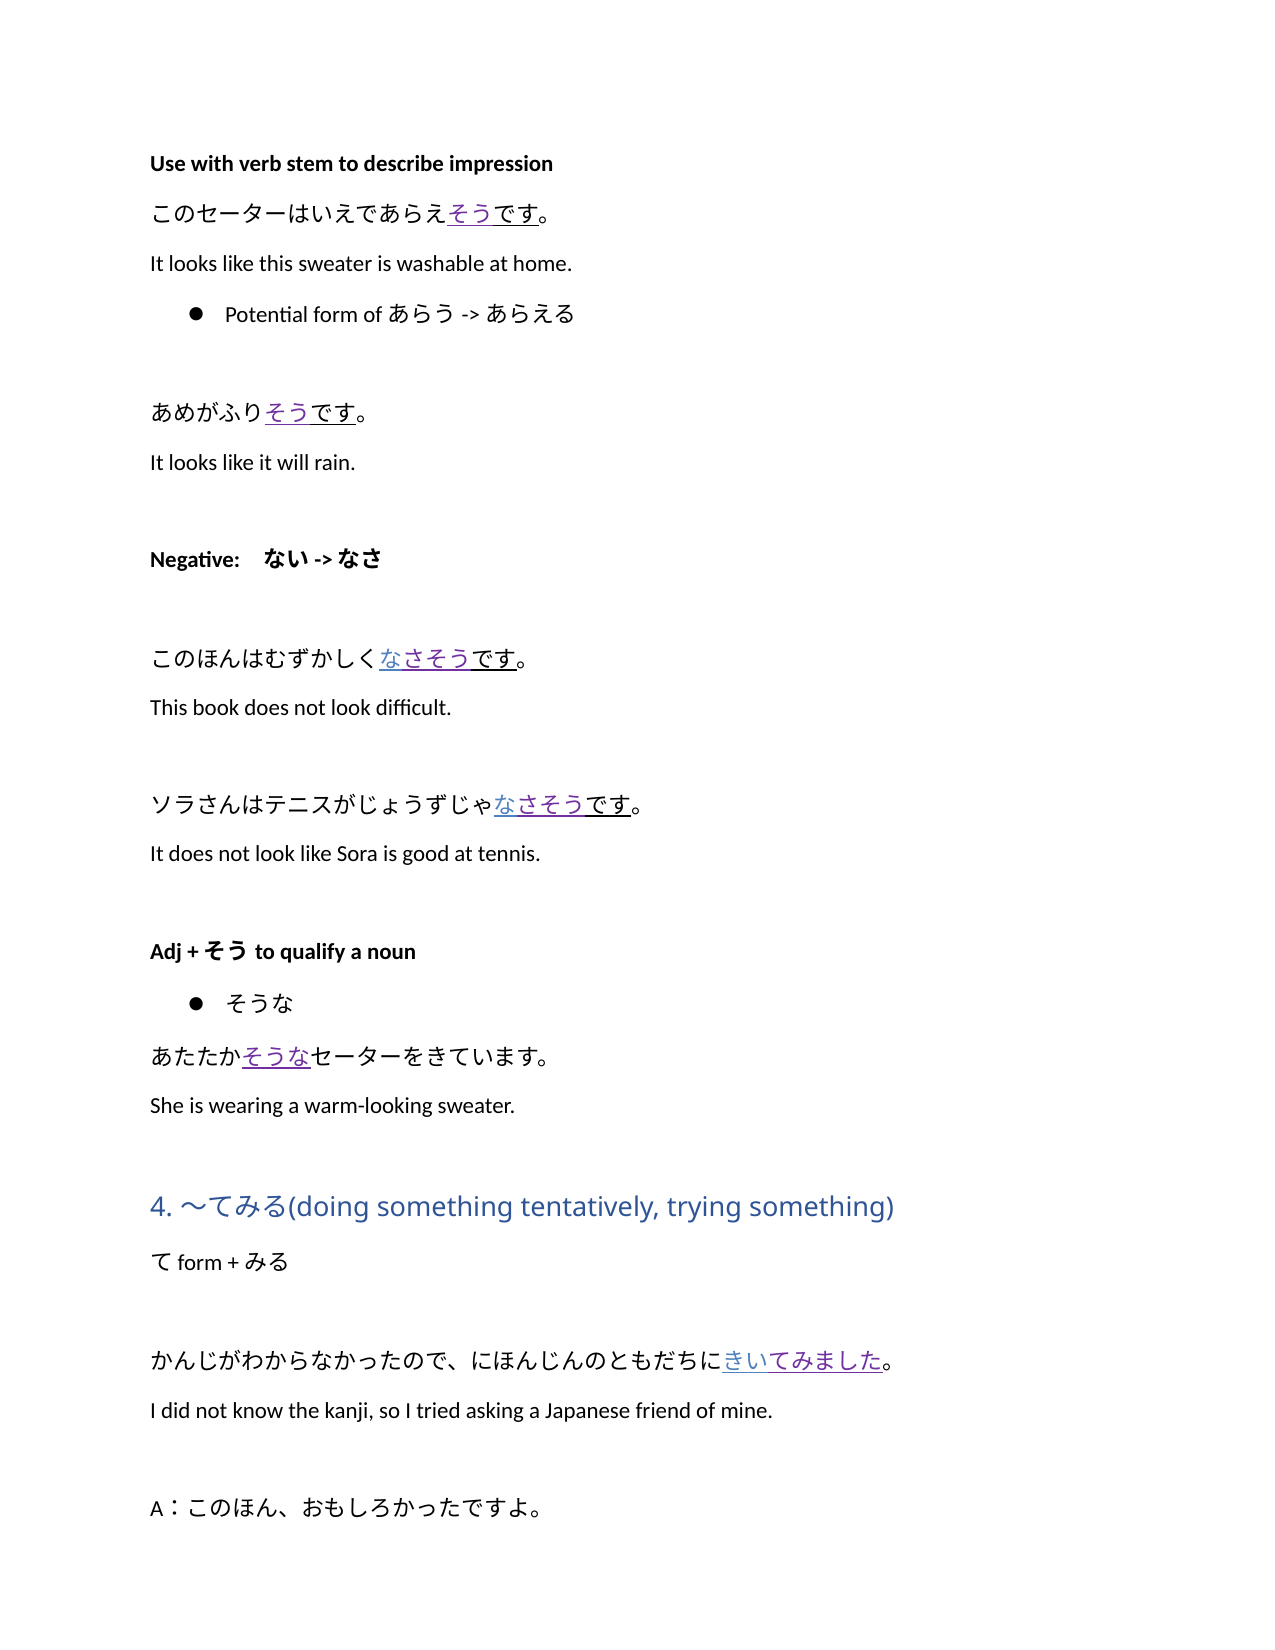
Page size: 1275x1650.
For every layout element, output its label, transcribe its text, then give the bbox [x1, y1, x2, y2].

text あたたかそうなセーターをきています。 [150, 1038, 1125, 1072]
text このほんはむずかしくなさそうです。 [150, 641, 1125, 674]
text It looks like it will rain. [150, 448, 1125, 476]
text Use with verb stem to describe impression [150, 149, 1125, 177]
text Negative: ない -> なさ [150, 541, 1125, 574]
text It looks like this sweater is washable at home. [150, 249, 1125, 277]
text I did not know the kanji, so I tried asking a Japanese friend of mine. [150, 1396, 1125, 1424]
text このセーターはいえであらえそうです。 [150, 196, 1125, 229]
subtitle ～てみる(doing something tentatively, trying something) [150, 1185, 1125, 1224]
text あめがふりそうです。 [150, 395, 1125, 428]
text This book does not look difficult. [150, 693, 1125, 721]
text It does not look like Sora is good at tennis. [150, 839, 1125, 867]
list Potential form of あらう -> あらえる [187, 296, 1125, 329]
text かんじがわからなかったので、にほんじんのともだちにきいてみました。 [150, 1343, 1125, 1376]
text てform + みる [150, 1244, 1125, 1277]
text A：このほん、おもしろかったですよ。 [150, 1489, 1125, 1523]
text ソラさんはテニスがじょうずじゃなさそうです。 [150, 787, 1125, 820]
text Adj + そう to qualify a noun [150, 933, 1125, 966]
list そうな [187, 986, 1125, 1019]
text She is wearing a warm-looking sweater. [150, 1091, 1125, 1119]
